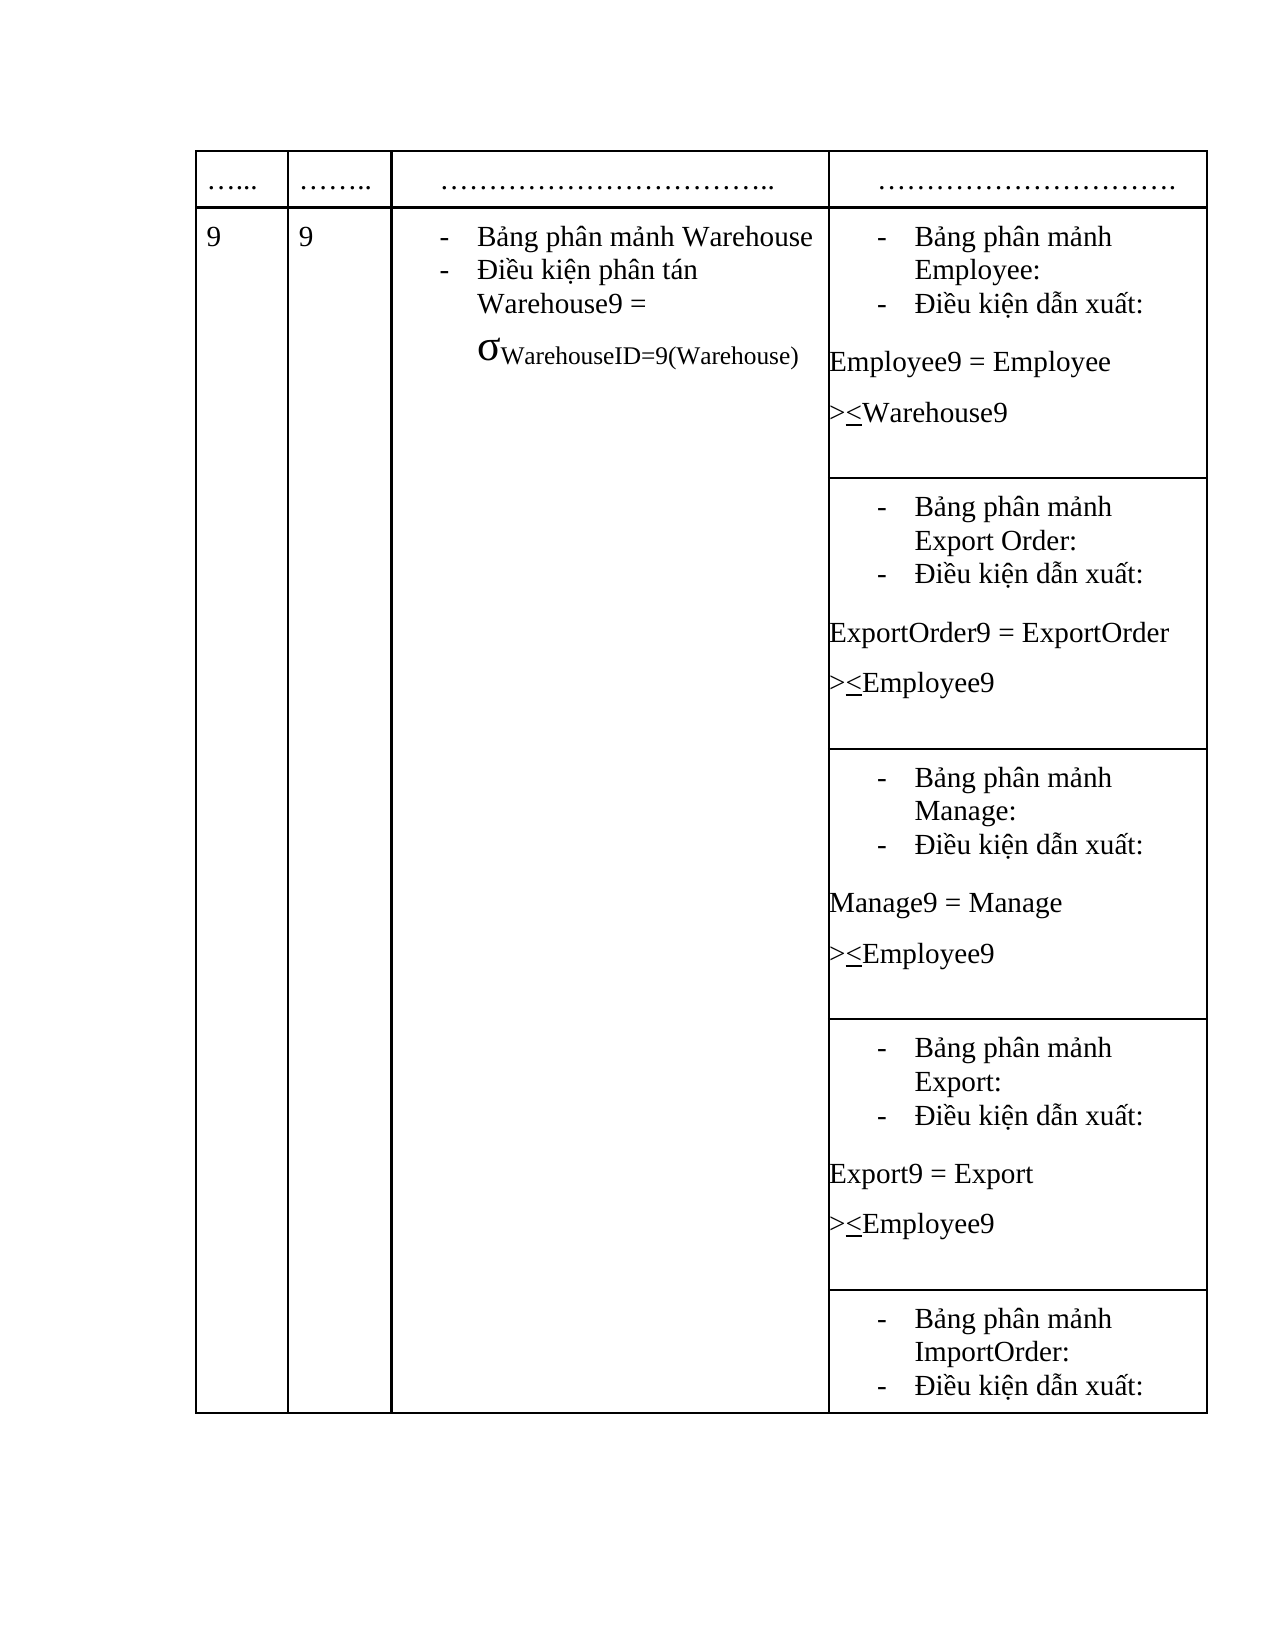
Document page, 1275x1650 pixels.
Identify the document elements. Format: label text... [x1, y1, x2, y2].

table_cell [830, 1291, 1206, 1412]
table_cell …………………………. [830, 152, 1206, 206]
table_cell Bảng phân mảnh Employee: Điều kiện dẫn xuất: Employee9 = Employee ><Warehouse9 [830, 209, 1206, 477]
table_cell Bảng phân mảnh Manage: Điều kiện dẫn xuất: Manage9 = Manage ><Employee9 [830, 750, 1206, 1018]
table_cell Bảng phân mảnh Export Order: Điều kiện dẫn xuất: ExportOrder9 = ExportOrder ><Employee9 [830, 479, 1206, 747]
table_cell 9 [197, 209, 287, 1412]
table_cell 9 [289, 209, 390, 1412]
table_cell Bảng phân mảnh Warehouse Điều kiện phân tán Warehouse9 = σWarehouseID=9(Warehouse) [393, 209, 828, 1412]
table_cell …... [197, 152, 287, 206]
table_cell …….. [289, 152, 390, 206]
table_cell Bảng phân mảnh Export: Điều kiện dẫn xuất: Export9 = Export ><Employee9 [830, 1020, 1206, 1288]
table_cell …………………………….. [393, 152, 828, 206]
